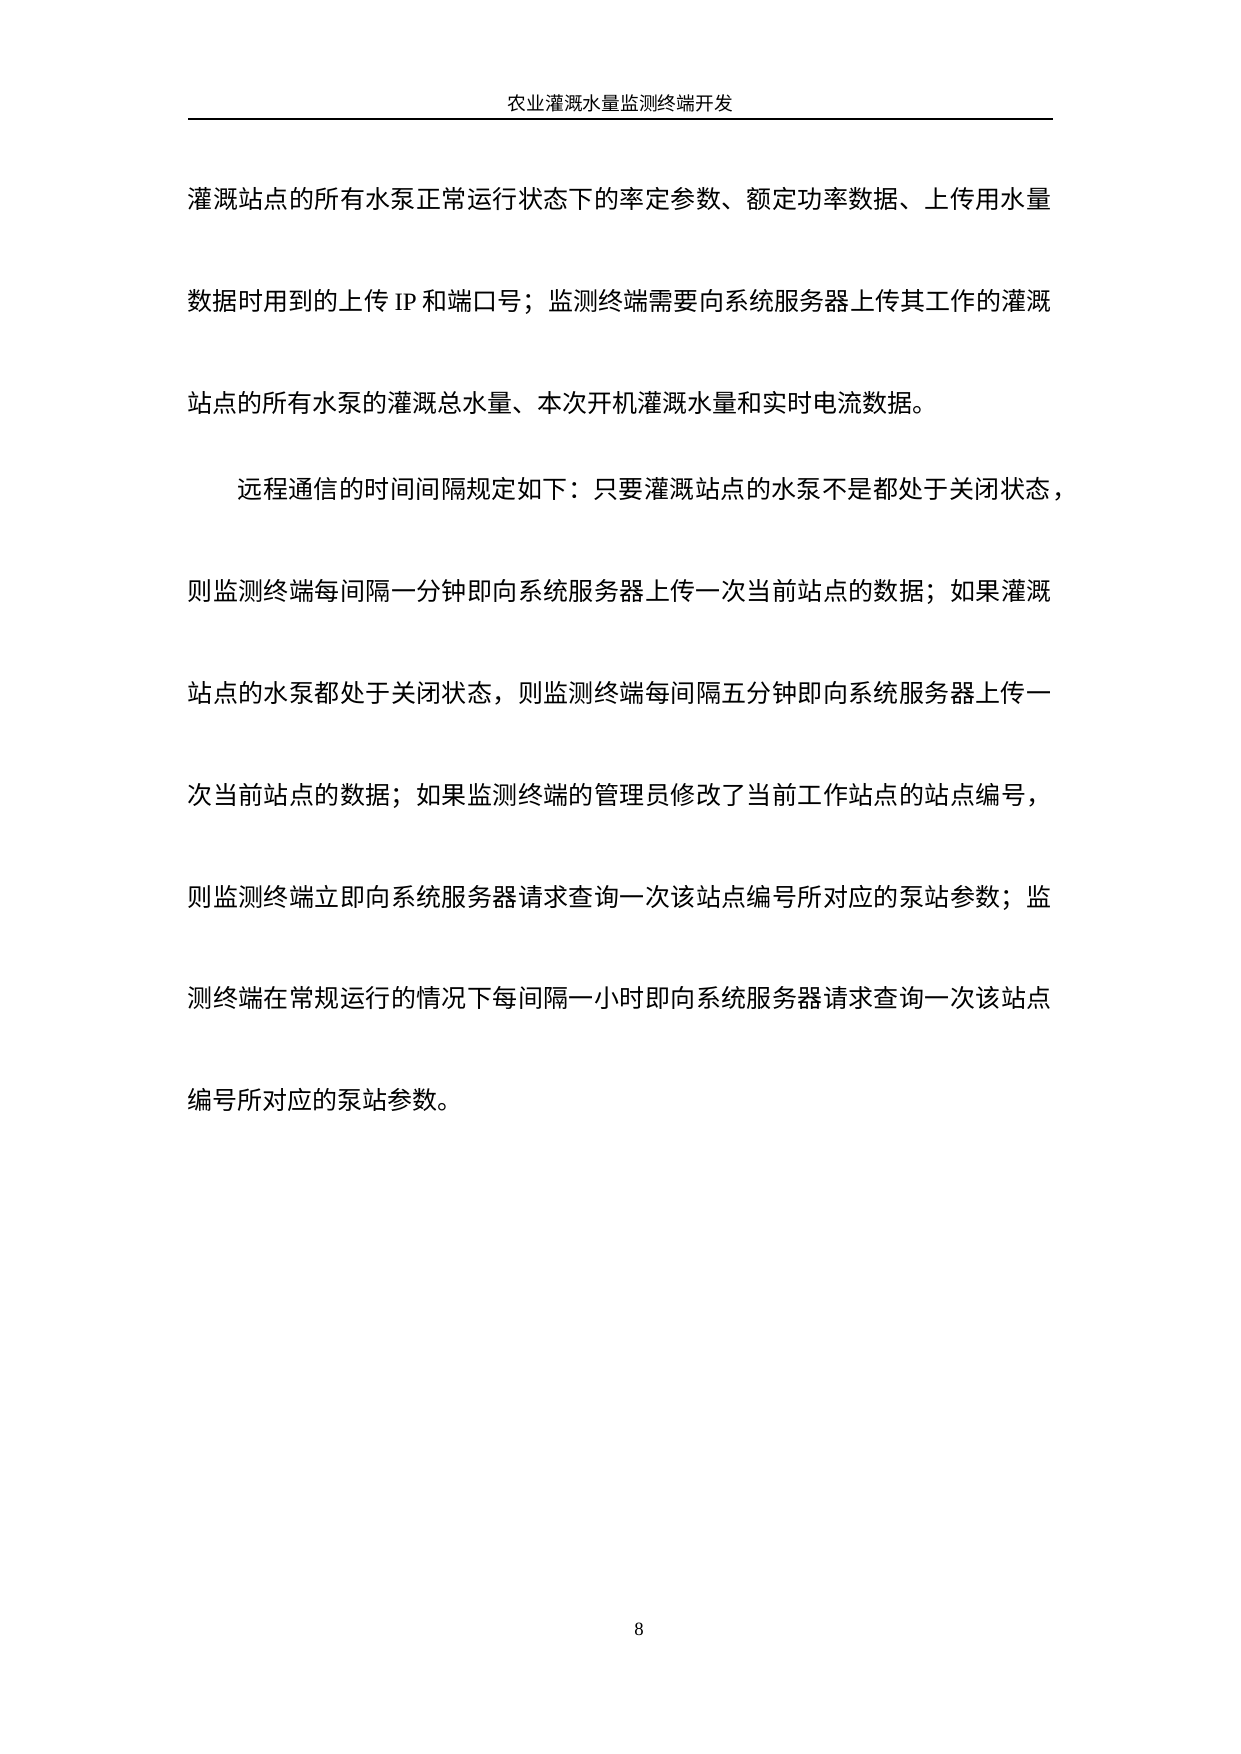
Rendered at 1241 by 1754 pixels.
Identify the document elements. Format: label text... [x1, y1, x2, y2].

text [187, 164, 1053, 436]
text 远程通信的时间间隔规定如下：只要灌溉站点的水泵不是都处于关闭状态，则监测终端每间隔一分钟即向系统服务器上传一次当前站点的数据；如果灌溉站点的水泵都处于关闭状态，则监测终端每间隔五分钟即向系统服务器上传一次当前站点的数据；如果监测终端的管理员修改了当前工作站点的站点编号，则监测终端立即向系统服务器请求查询一次该站点编号所对应的泵站参数；监测终端在常规运行的情况下每间隔一小时即向系统服务器请求查询一次该站点编号所对应的泵站参数。 [187, 454, 1053, 1133]
